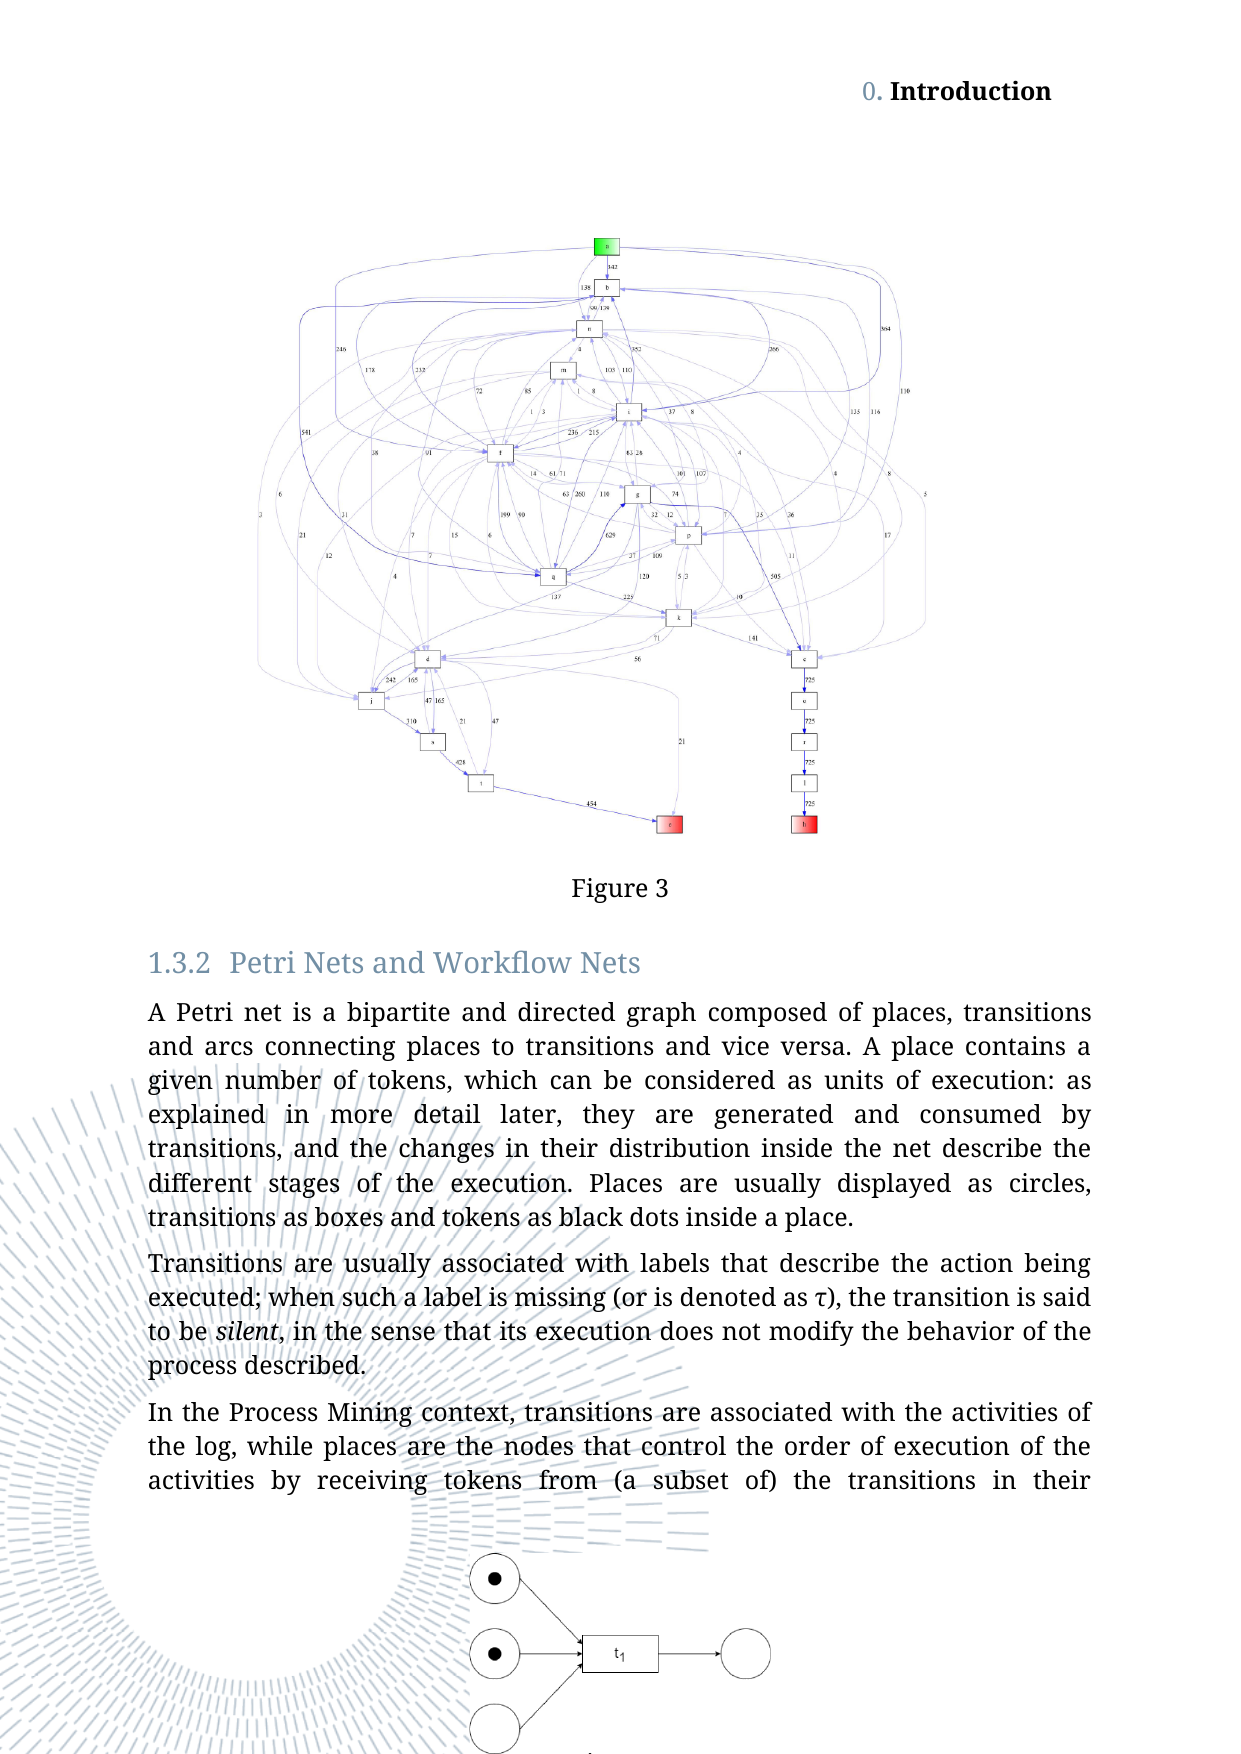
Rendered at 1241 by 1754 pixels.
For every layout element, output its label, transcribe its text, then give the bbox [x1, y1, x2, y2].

subtitle Petri Nets and Workflow Nets [148, 943, 1092, 982]
text A Petri net is a bipartite and directed graph composed of places, transitions and arcs connecting places to transitions and vice versa. A place contains a given number of tokens, which can be considered as units of execution: as explained in more detail later, they are generated and consumed by transitions, and the changes in their distribution inside the net describe the different stages of the execution. Places are usually displayed as circles, transitions as boxes and tokens as black dots inside a place. [148, 995, 1092, 1233]
picture [226, 236, 1014, 859]
text Transitions are usually associated with labels that describe the action being executed; when such a label is missing (or is denoted as τ), the transition is said to be silent, in the sense that its execution does not modify the behavior of the process described. [148, 1246, 1092, 1382]
text Figure 3 [148, 871, 1092, 905]
picture [469, 1553, 771, 1754]
